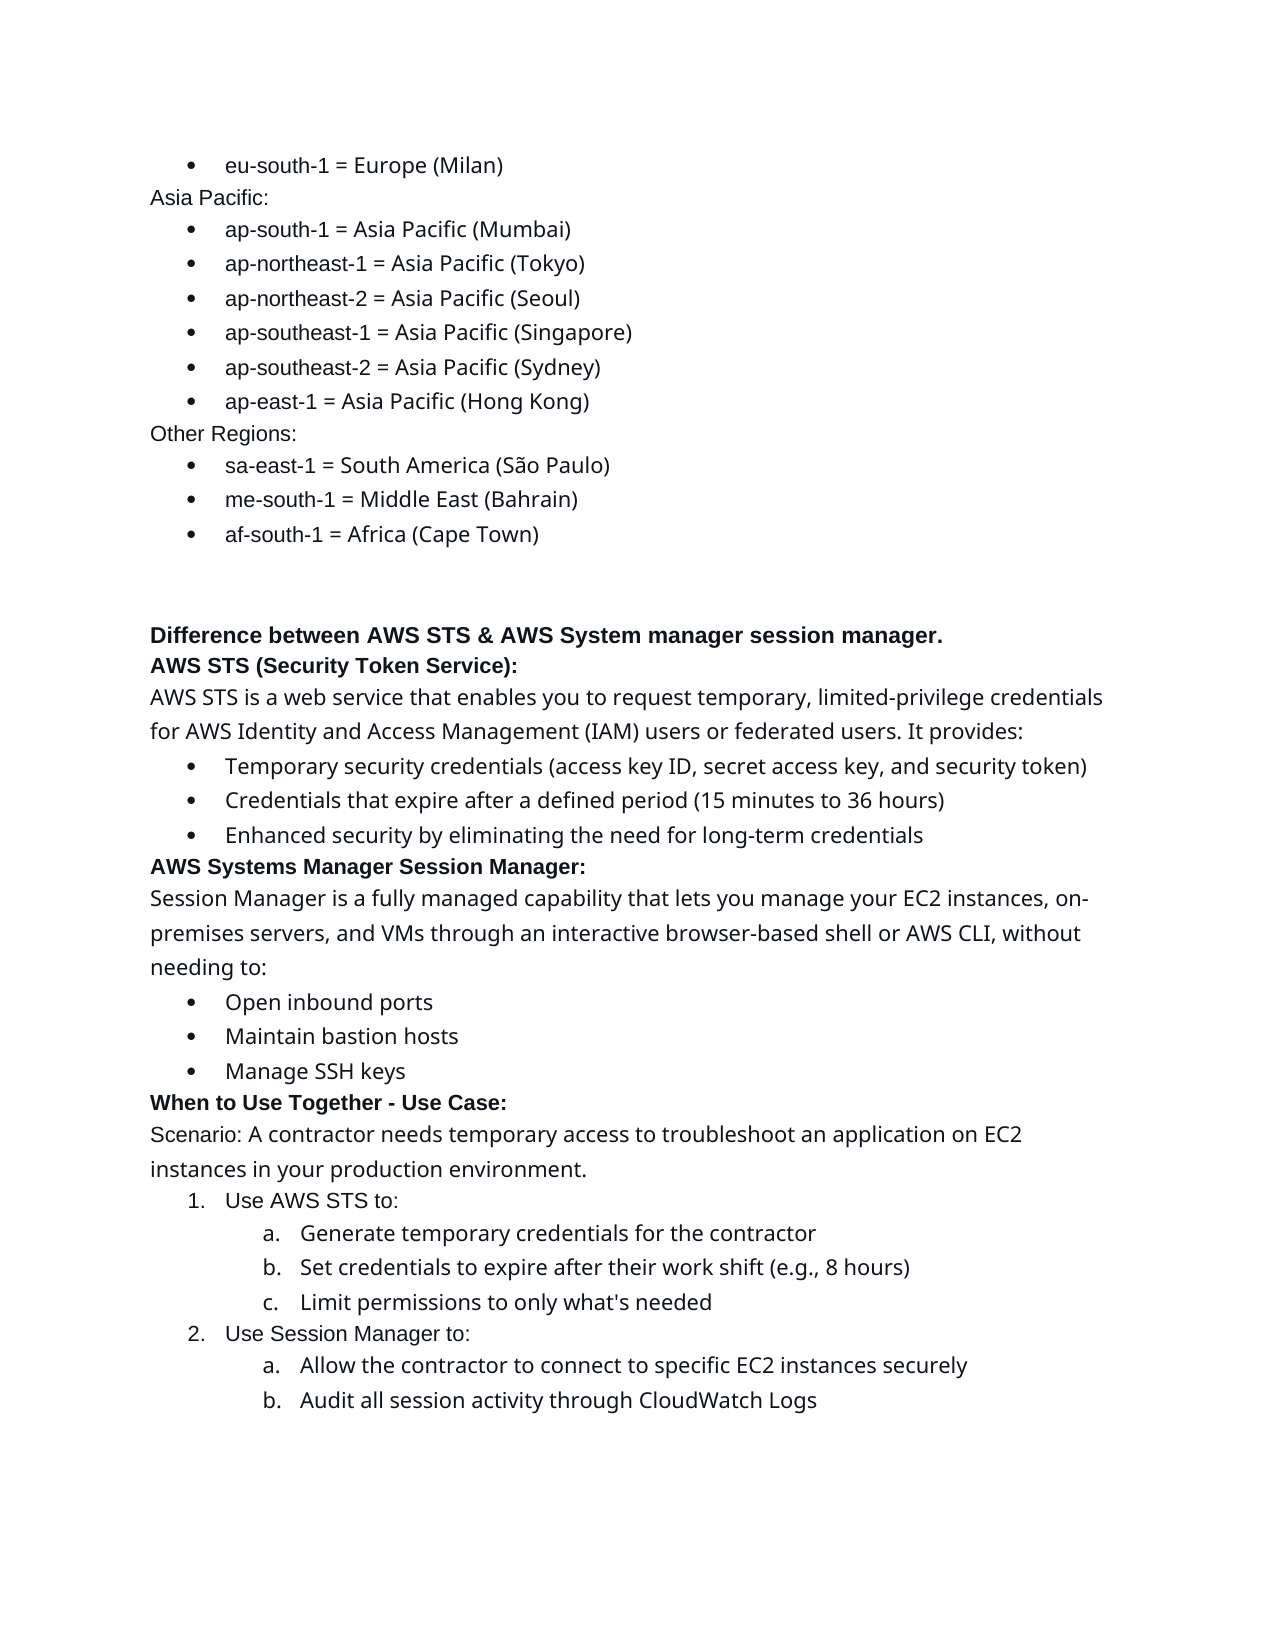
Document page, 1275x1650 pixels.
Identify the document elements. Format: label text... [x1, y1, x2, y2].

list Use AWS STS to: [187, 1188, 1125, 1213]
list Limit permissions to only what's needed [262, 1286, 1125, 1316]
list Credentials that expire after a defined period (15 minutes to 36 hours) [187, 785, 1125, 815]
list af-south-1 = Africa (Cape Town) [187, 519, 1125, 548]
list Set credentials to expire after their work shift (e.g., 8 hours) [262, 1252, 1125, 1282]
list sa-east-1 = South America (São Paulo) [187, 450, 1125, 479]
list Open inbound ports [187, 987, 1125, 1017]
list Maintain bastion hosts [187, 1021, 1125, 1051]
list eu-south-1 = Europe (Milan) [187, 150, 1125, 180]
list ap-northeast-2 = Asia Pacific (Seoul) [187, 283, 1125, 312]
text Asia Pacific: [150, 184, 1125, 210]
list Temporary security credentials (access key ID, secret access key, and security token) [187, 751, 1125, 781]
list Manage SSH keys [187, 1056, 1125, 1086]
list Audit all session activity through CloudWatch Logs [262, 1384, 1125, 1414]
list me-south-1 = Middle East (Bahrain) [187, 484, 1125, 514]
text Scenario: A contractor needs temporary access to troubleshoot an application on EC2 instances in your production environment. [150, 1119, 1125, 1184]
list ap-northeast-1 = Asia Pacific (Tokyo) [187, 248, 1125, 278]
list ap-east-1 = Asia Pacific (Hong Kong) [187, 386, 1125, 416]
list Enhanced security by eliminating the need for long-term credentials [187, 820, 1125, 849]
list ap-south-1 = Asia Pacific (Mumbai) [187, 214, 1125, 243]
text Session Manager is a fully managed capability that lets you manage your EC2 instances, on-premises servers, and VMs through an interactive browser-based shell or AWS CLI, without needing to: [150, 883, 1125, 982]
list Use Session Manager to: [187, 1321, 1125, 1346]
text AWS STS is a web service that enables you to request temporary, limited-privilege credentials for AWS Identity and Access Management (IAM) users or federated users. It provides: [150, 682, 1125, 746]
text When to Use Together - Use Case: [150, 1090, 1125, 1115]
list ap-southeast-2 = Asia Pacific (Sydney) [187, 352, 1125, 381]
text AWS Systems Manager Session Manager: [150, 854, 1125, 879]
list Generate temporary credentials for the contractor [262, 1217, 1125, 1247]
list ap-southeast-1 = Asia Pacific (Singapore) [187, 317, 1125, 347]
text AWS STS (Security Token Service): [150, 653, 1125, 678]
text Difference between AWS STS & AWS System manager session manager. [150, 622, 1125, 648]
list Allow the contractor to connect to specific EC2 instances securely [262, 1350, 1125, 1380]
text Other Regions: [150, 421, 1125, 446]
